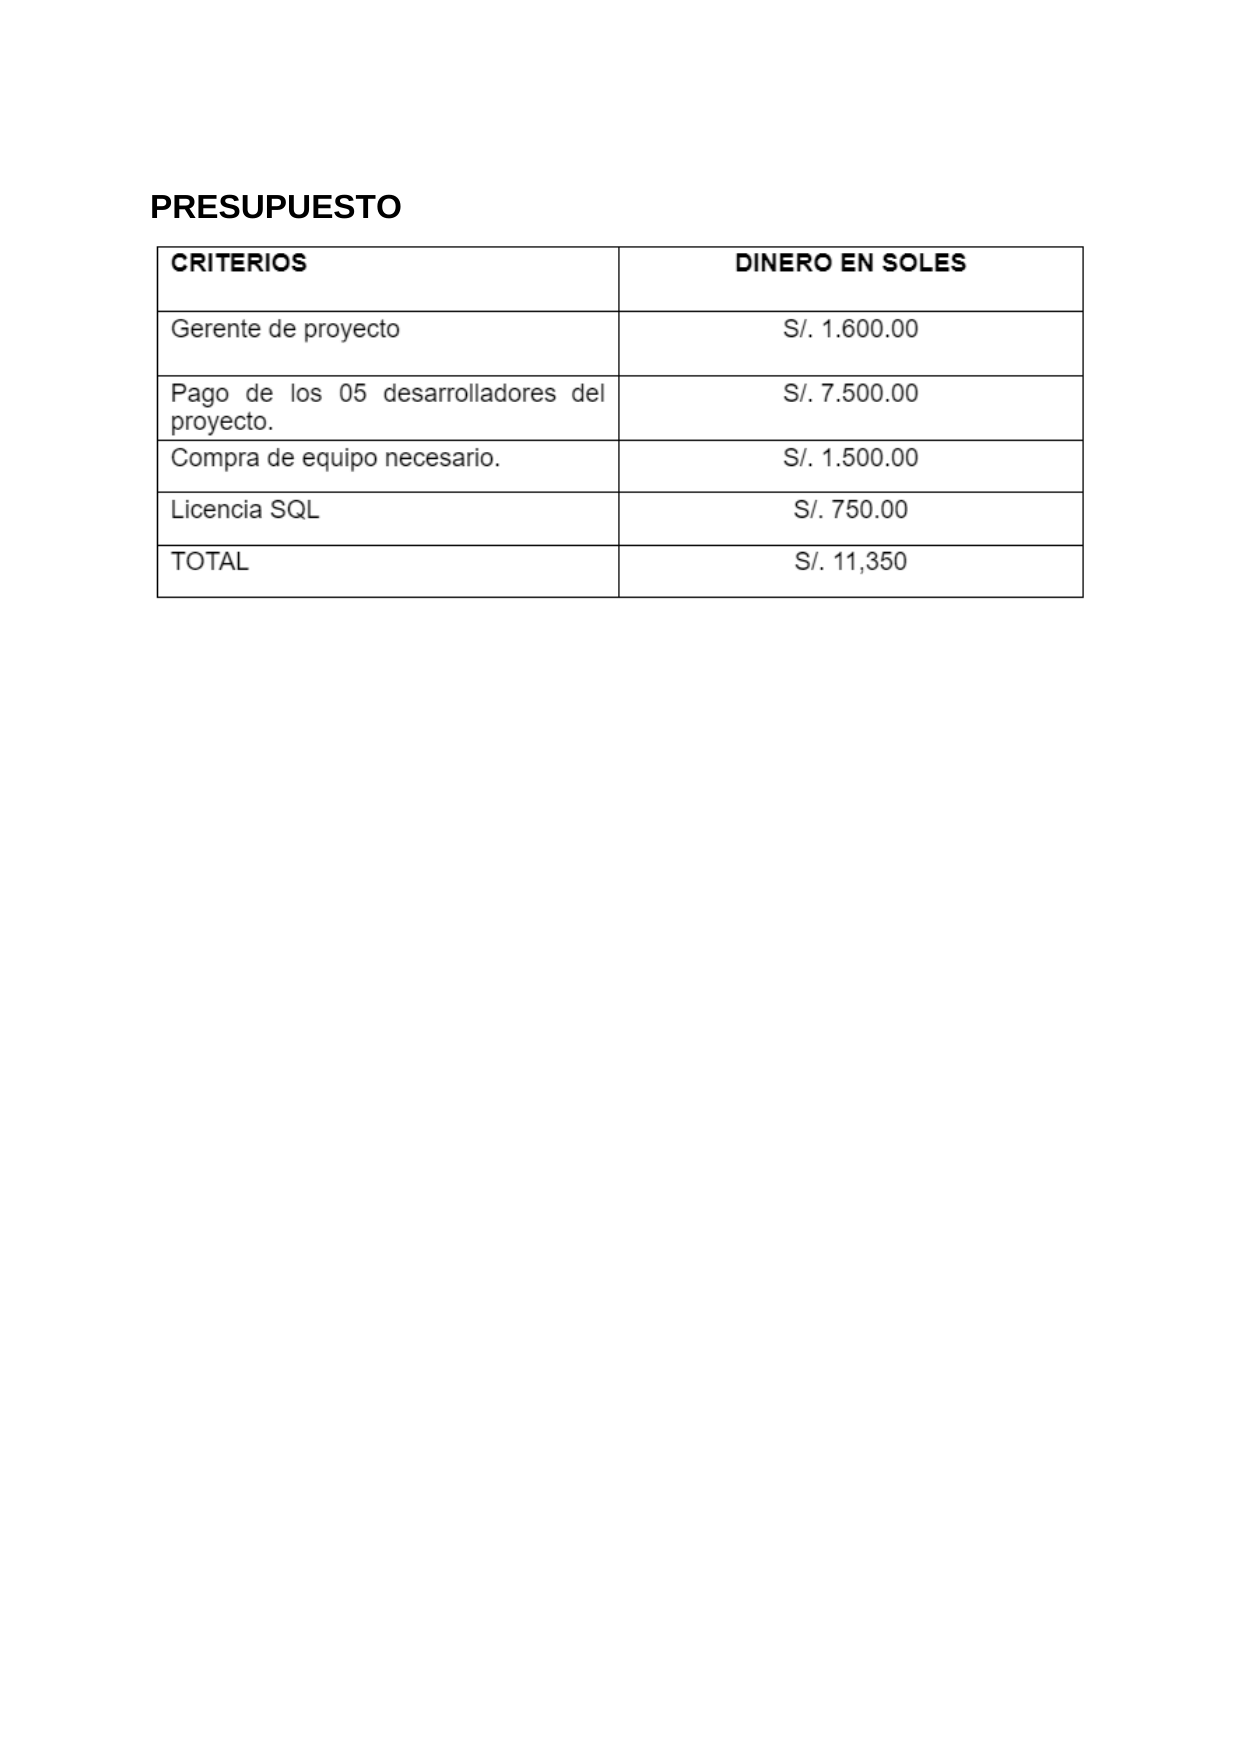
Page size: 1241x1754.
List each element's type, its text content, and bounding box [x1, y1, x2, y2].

subtitle PRESUPUESTO [150, 187, 1090, 226]
picture [150, 238, 1091, 608]
